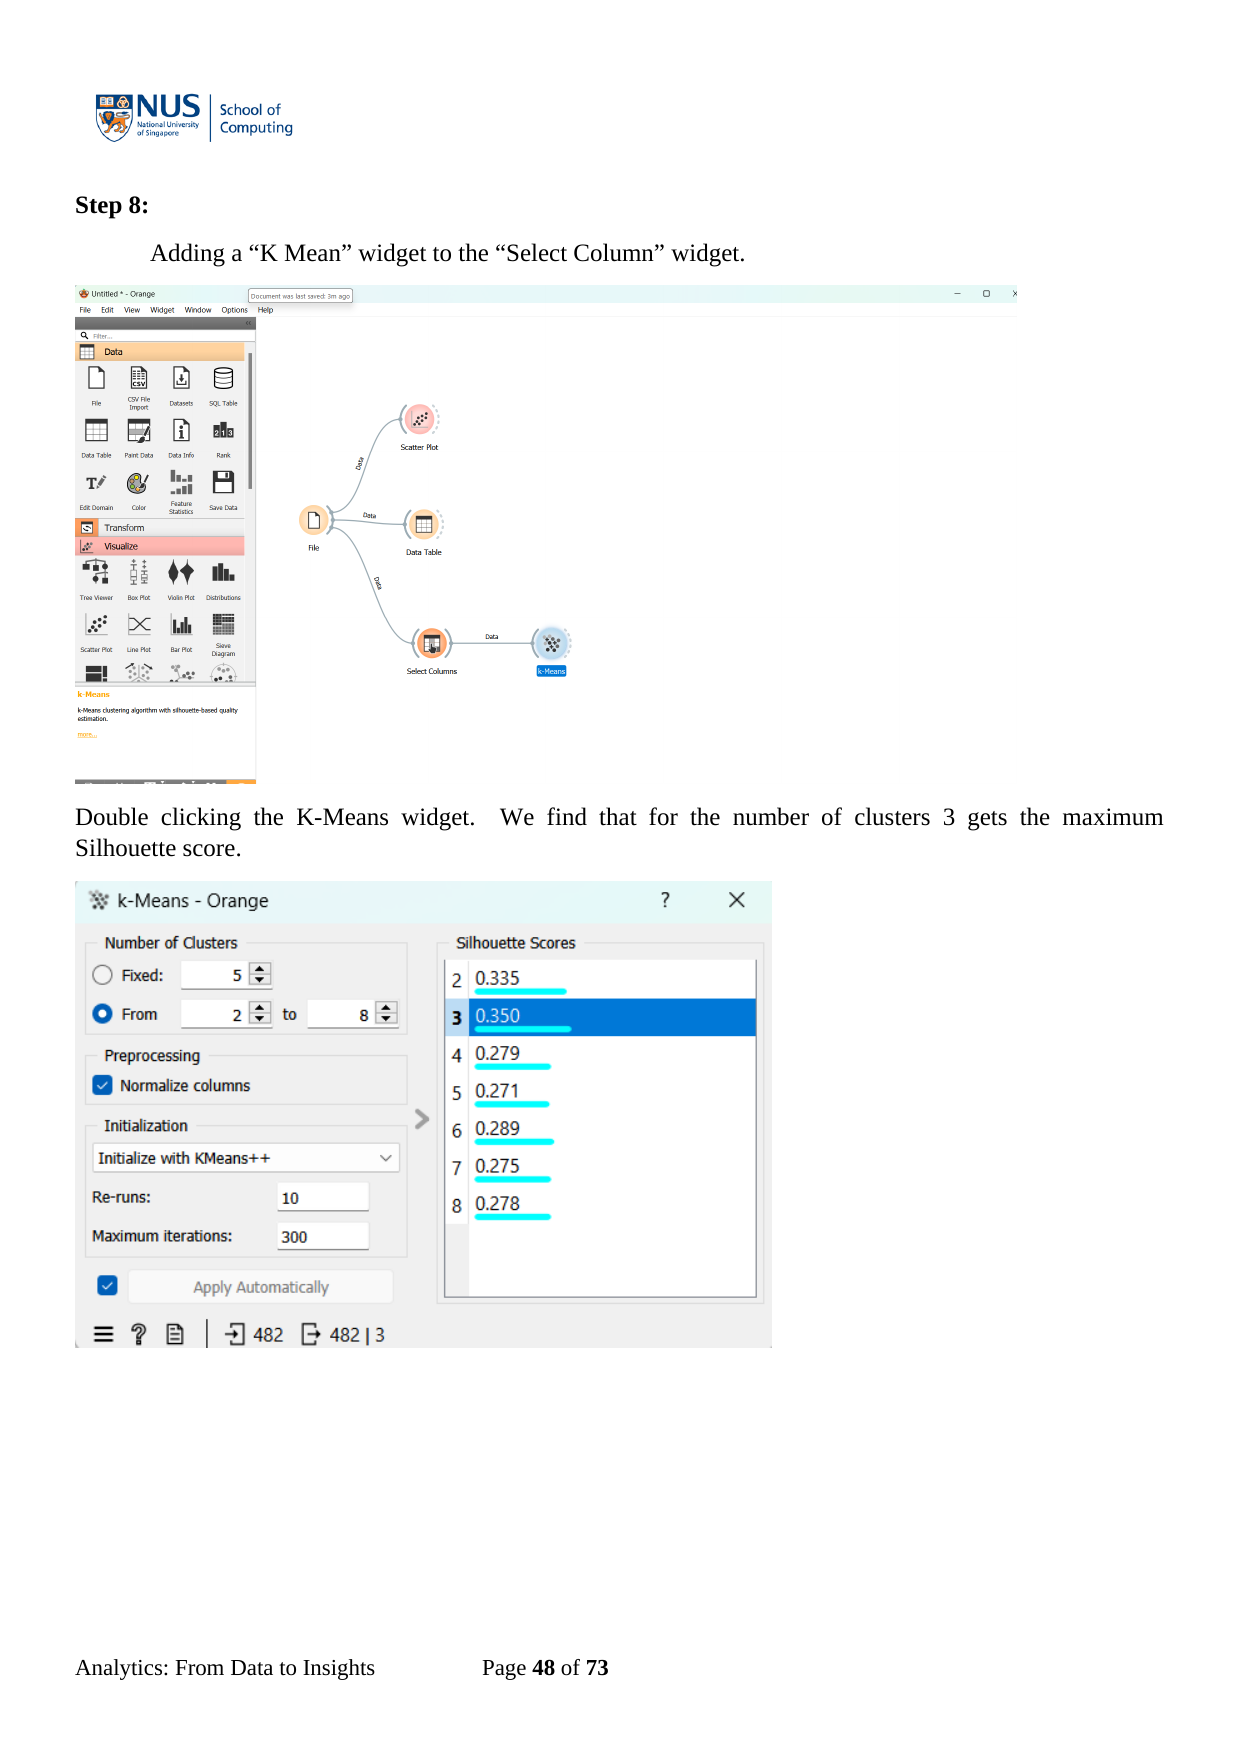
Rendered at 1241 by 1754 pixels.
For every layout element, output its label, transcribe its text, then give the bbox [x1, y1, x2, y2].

text Step 8: [75, 191, 1165, 219]
picture [75, 881, 772, 1348]
text Double clicking the K-Means widget. We find that for the number of clusters 3 gets the maximum Silhouette score. [75, 802, 1165, 862]
picture [75, 285, 1017, 784]
picture [75, 73, 313, 163]
text Adding a “K Mean” widget to the “Select Column” widget. [75, 238, 1165, 267]
